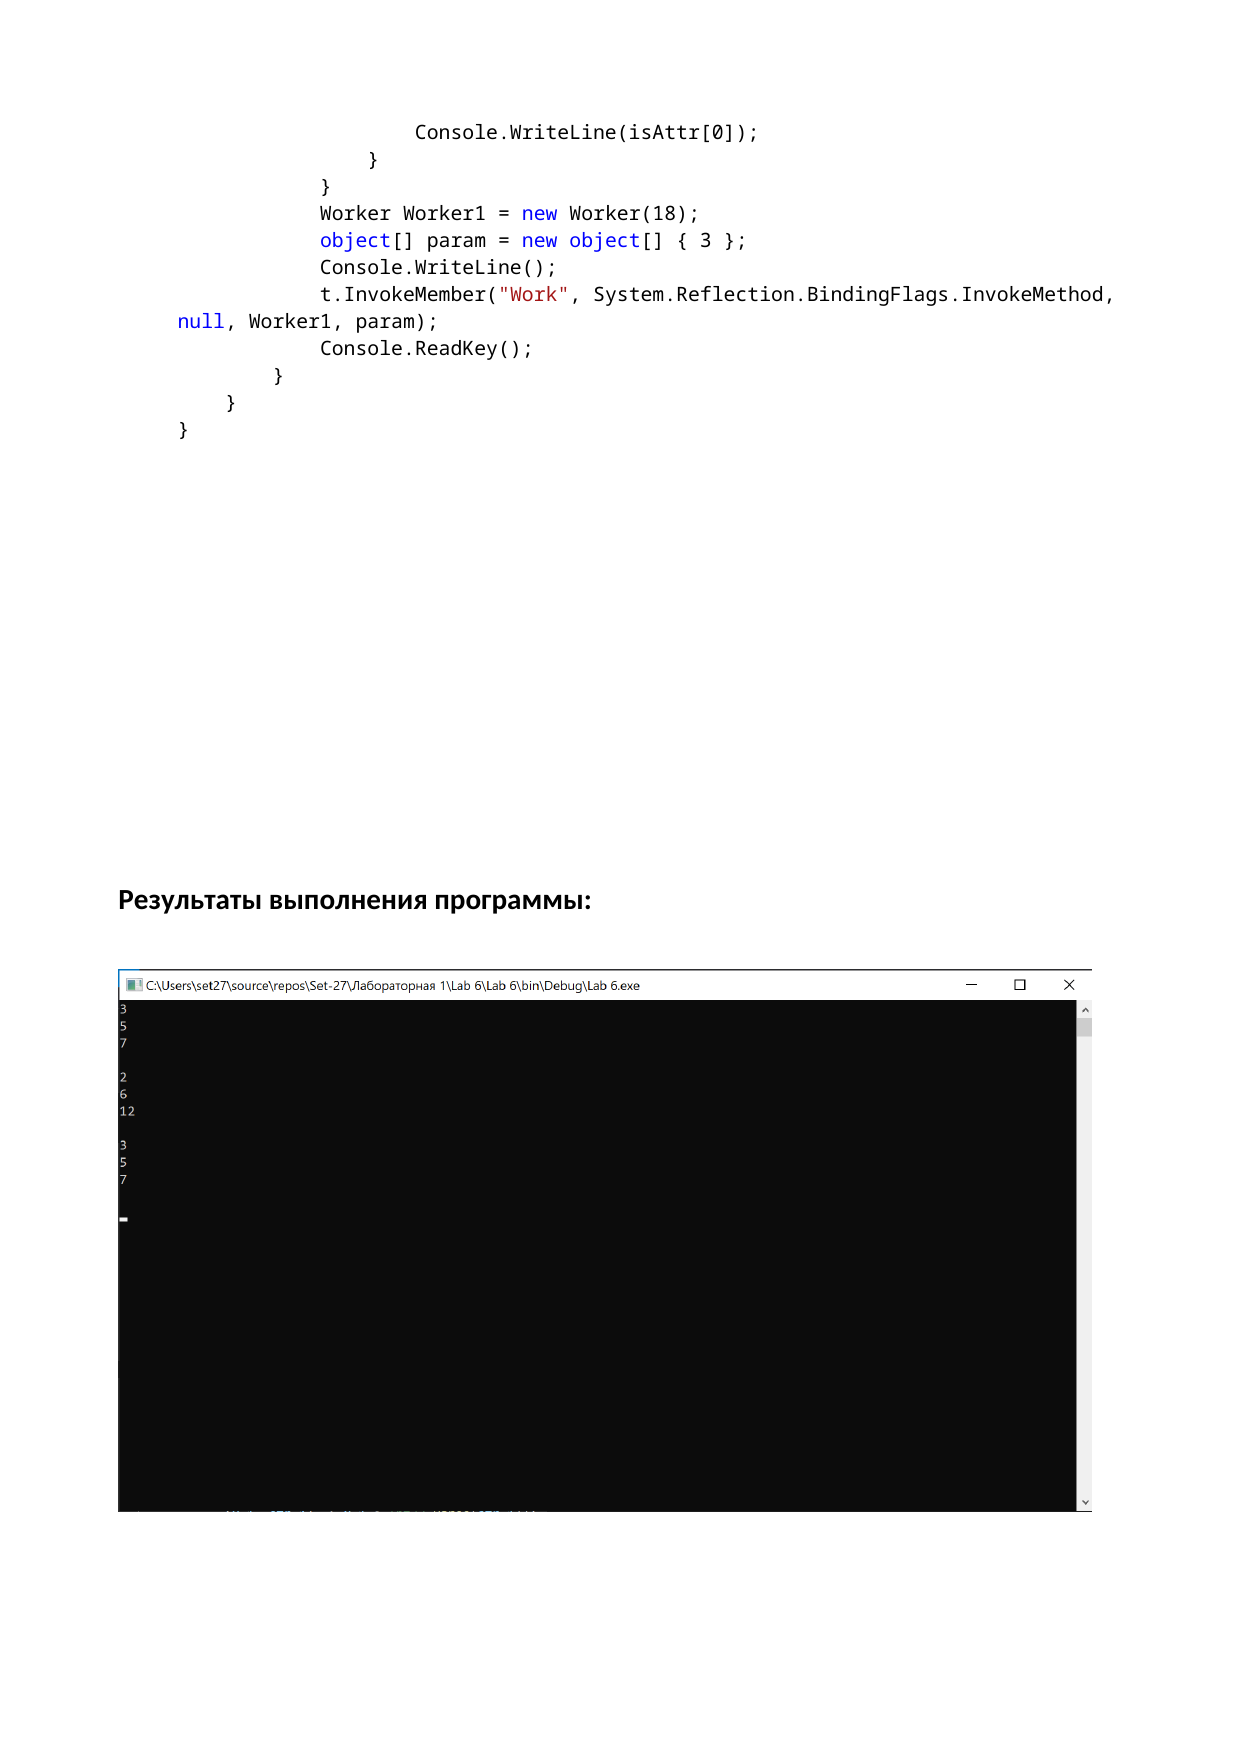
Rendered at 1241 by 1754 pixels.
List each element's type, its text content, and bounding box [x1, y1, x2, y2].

text Console.WriteLine(isAttr[0]); [177, 118, 1152, 145]
text Console.ReadKey(); [177, 334, 1152, 361]
text Worker Worker1 = new Worker(18); [177, 199, 1152, 226]
picture [118, 969, 1092, 1512]
text } [177, 388, 1152, 415]
text } [177, 145, 1152, 172]
text } [177, 415, 1152, 442]
text Результаты выполнения программы: [118, 881, 1152, 917]
text } [177, 172, 1152, 199]
text t.InvokeMember("Work", System.Reflection.BindingFlags.InvokeMethod, null, Worker1, param); [177, 280, 1152, 334]
text Console.WriteLine(); [177, 253, 1152, 280]
text object[] param = new object[] { 3 }; [177, 226, 1152, 253]
text } [177, 361, 1152, 388]
